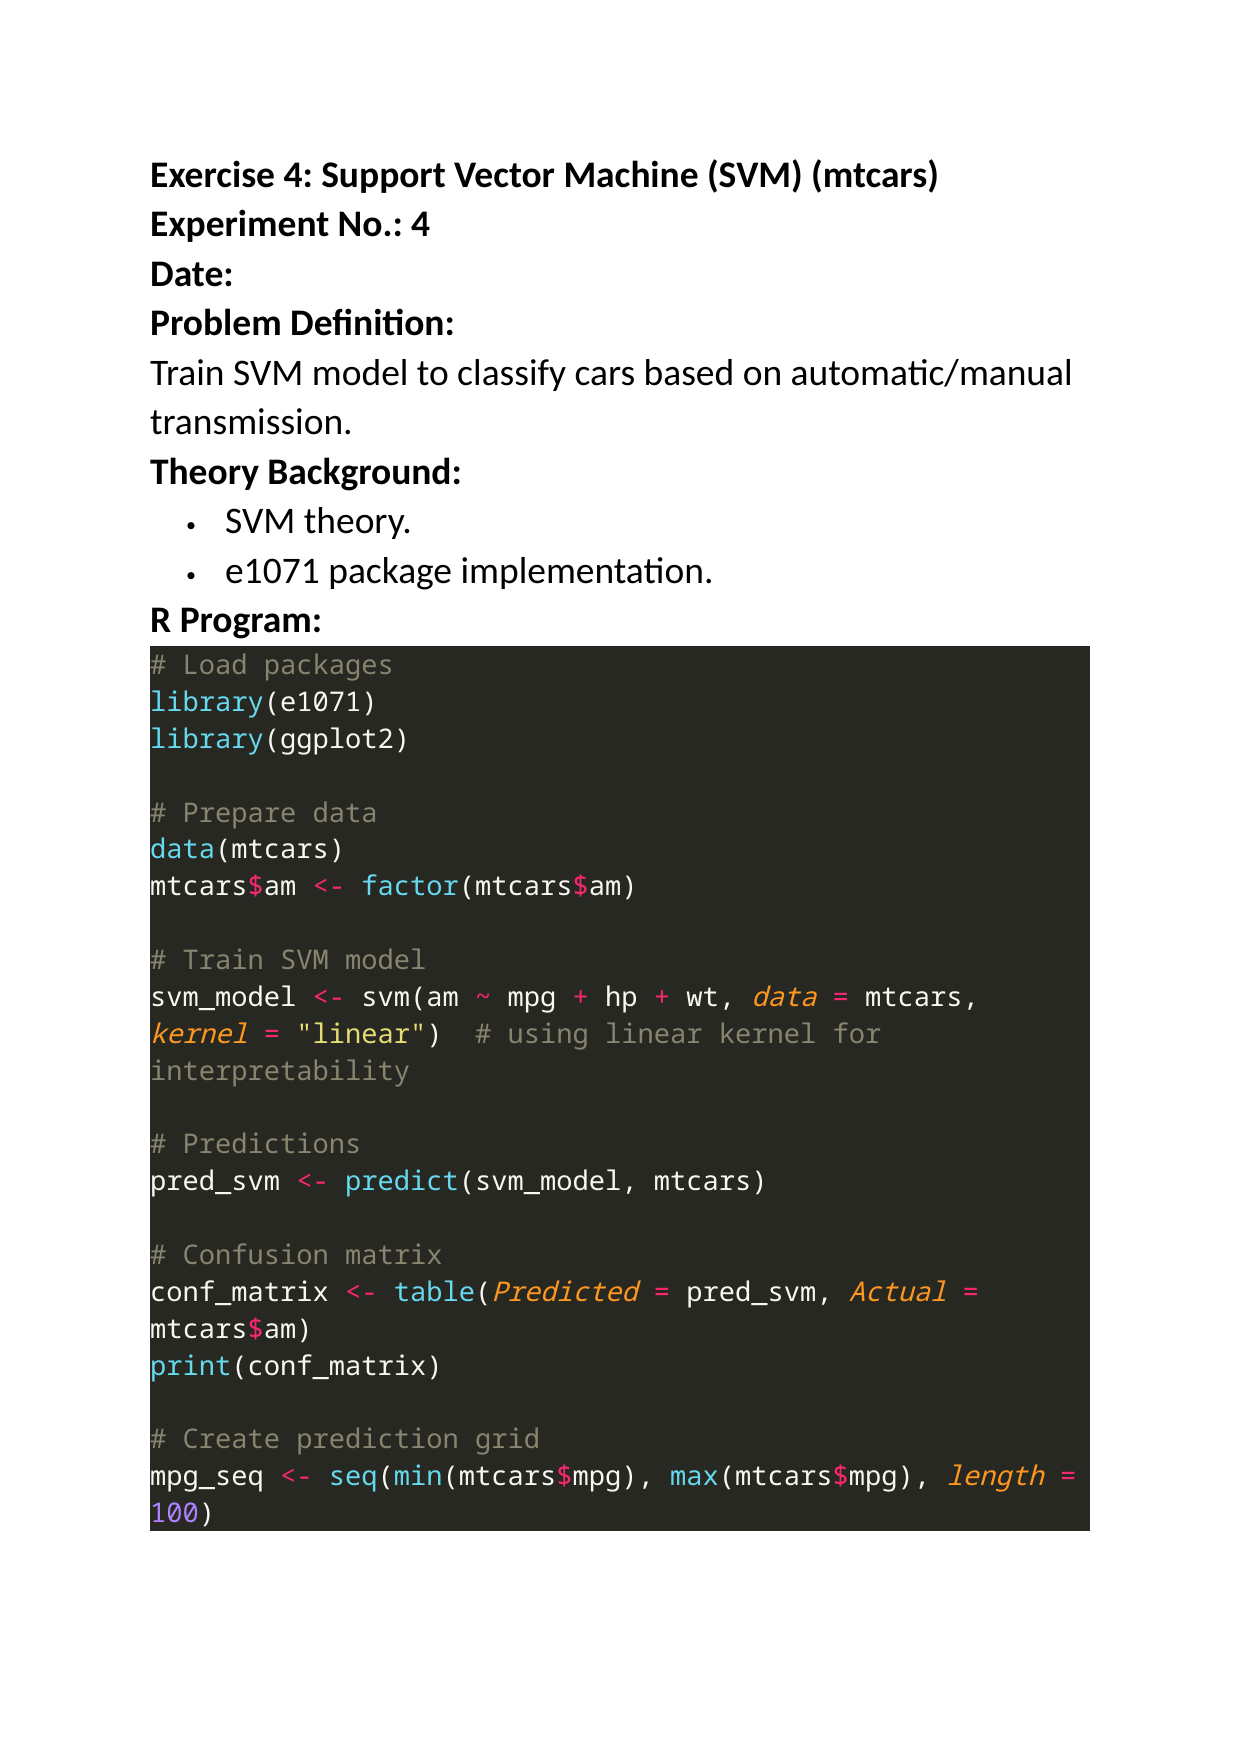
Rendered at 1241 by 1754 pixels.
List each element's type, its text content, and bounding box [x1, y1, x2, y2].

text # Create prediction grid [150, 1420, 1090, 1457]
text mpg_seq <- seq(min(mtcars$mpg), max(mtcars$mpg), length = 100) [150, 1457, 1090, 1531]
text print(conf_matrix) [150, 1346, 1090, 1383]
text Exercise 4: Support Vector Machine (SVM) (mtcars) [150, 151, 1090, 197]
text svm_model <- svm(am ~ mpg + hp + wt, data = mtcars, kernel = "linear") # using linear kernel for interpretability [150, 977, 1090, 1088]
text # Train SVM model [150, 941, 1090, 977]
text conf_matrix <- table(Predicted = pred_svm, Actual = mtcars$am) [150, 1272, 1090, 1346]
text Theory Background: [150, 448, 1090, 493]
text R Program: [150, 596, 1090, 642]
text library(ggplot2) [150, 719, 1090, 756]
text Train SVM model to classify cars based on automatic/manual transmission. [150, 349, 1090, 444]
text Experiment No.: 4 Date: [150, 200, 1090, 296]
text mtcars$am <- factor(mtcars$am) [150, 867, 1090, 904]
text # Prepare data [150, 793, 1090, 830]
text pred_svm <- predict(svm_model, mtcars) [150, 1162, 1090, 1199]
text Problem Definition: [150, 299, 1090, 345]
text # Predictions [150, 1125, 1090, 1162]
text library(e1071) [150, 682, 1090, 719]
list e1071 package implementation. [187, 547, 1090, 592]
list SVM theory. [187, 497, 1090, 543]
text # Confusion matrix [150, 1236, 1090, 1272]
text data(mtcars) [150, 830, 1090, 867]
text # Load packages [150, 646, 1090, 682]
